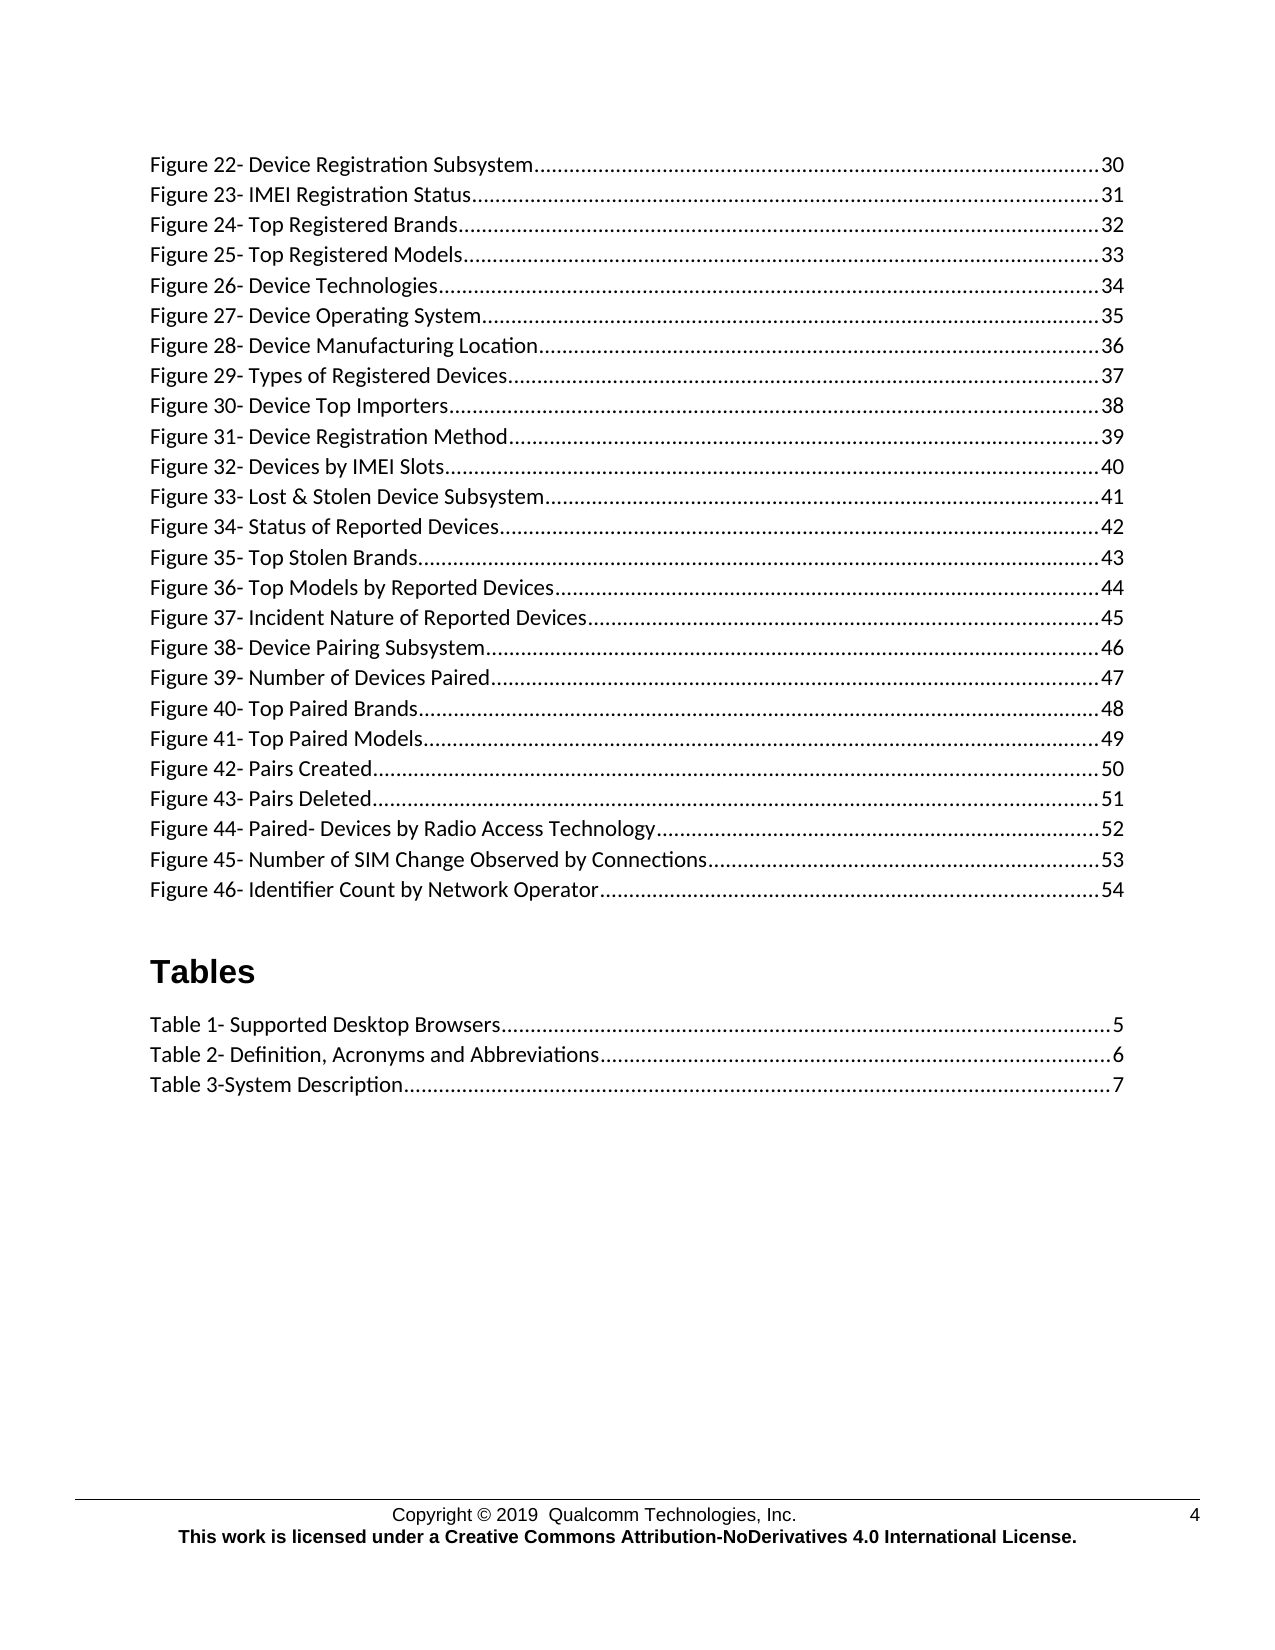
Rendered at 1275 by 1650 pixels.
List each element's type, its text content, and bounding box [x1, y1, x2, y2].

text Figure 24- Top Registered Brands 32 [150, 210, 1125, 238]
text Figure 34- Status of Reported Devices 42 [150, 512, 1125, 541]
text Figure 35- Top Stolen Brands 43 [150, 543, 1125, 571]
text Figure 22- Device Registration Subsystem 30 [150, 150, 1125, 178]
text Figure 23- IMEI Registration Status 31 [150, 180, 1125, 208]
text Figure 43- Pairs Deleted 51 [150, 784, 1125, 812]
text Figure 40- Top Paired Brands 48 [150, 694, 1125, 722]
text Figure 33- Lost & Stolen Device Subsystem 41 [150, 482, 1125, 510]
text Figure 31- Device Registration Method 39 [150, 422, 1125, 450]
text Table 3-System Description 7 [150, 1071, 1125, 1099]
text Figure 44- Paired- Devices by Radio Access Technology 52 [150, 814, 1125, 843]
text Figure 46- Identifier Count by Network Operator 54 [150, 875, 1125, 903]
text Figure 25- Top Registered Models 33 [150, 241, 1125, 269]
text Tables [150, 952, 1125, 991]
text Figure 28- Device Manufacturing Location 36 [150, 331, 1125, 359]
text Figure 37- Incident Nature of Reported Devices 45 [150, 603, 1125, 631]
text Figure 29- Types of Registered Devices 37 [150, 361, 1125, 389]
text Figure 42- Pairs Created 50 [150, 754, 1125, 782]
text Figure 39- Number of Devices Paired 47 [150, 663, 1125, 692]
text Figure 30- Device Top Importers 38 [150, 392, 1125, 420]
text Figure 38- Device Pairing Subsystem 46 [150, 633, 1125, 661]
text Figure 26- Device Technologies 34 [150, 271, 1125, 299]
text Figure 41- Top Paired Models 49 [150, 724, 1125, 752]
text Figure 32- Devices by IMEI Slots 40 [150, 452, 1125, 480]
text Figure 27- Device Operating System 35 [150, 301, 1125, 329]
text Table 1- Supported Desktop Browsers 5 [150, 1010, 1125, 1038]
text Table 2- Definition, Acronyms and Abbreviations 6 [150, 1040, 1125, 1068]
text Figure 45- Number of SIM Change Observed by Connections 53 [150, 845, 1125, 873]
text Figure 36- Top Models by Reported Devices 44 [150, 573, 1125, 601]
